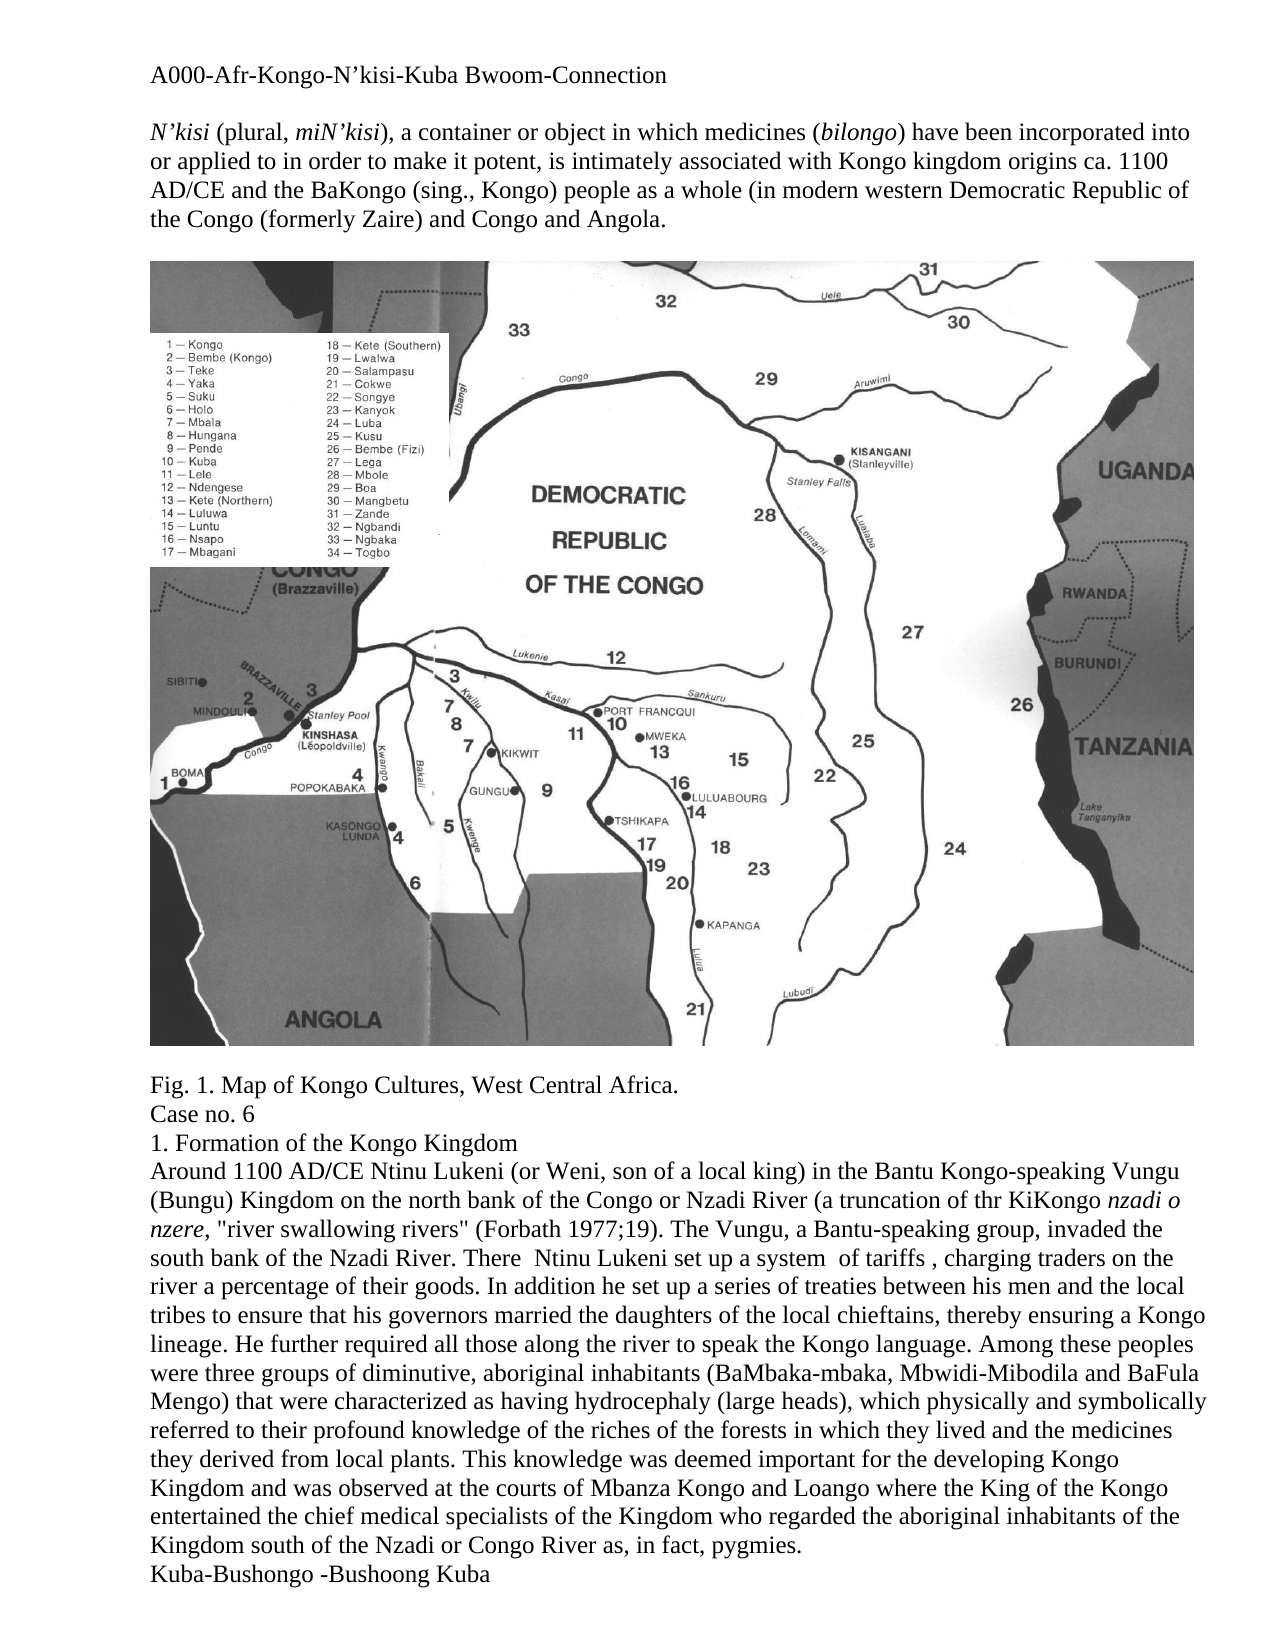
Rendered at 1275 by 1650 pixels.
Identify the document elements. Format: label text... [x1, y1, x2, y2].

picture [150, 261, 1194, 1046]
text 1. Formation of the Kongo Kingdom [150, 1128, 1215, 1156]
text Case no. 6 [150, 1099, 1215, 1128]
text N’kisi (plural, miN’kisi), a container or object in which medicines (bilongo) have been incorporated into or applied to in order to make it potent, is intimately associated with Kongo kingdom origins ca. 1100 AD/CE and the BaKongo (sing., Kongo) people as a whole (in modern western Democratic Republic of the Congo (formerly Zaire) and Congo and Angola. [150, 117, 1215, 232]
text Fig. 1. Map of Kongo Cultures, West Central Africa. [150, 1070, 1215, 1099]
text Kuba-Bushongo -Bushoong Kuba [150, 1559, 1215, 1588]
text Around 1100 AD/CE Ntinu Lukeni (or Weni, son of a local king) in the Bantu Kongo-speaking Vungu (Bungu) Kingdom on the north bank of the Congo or Nzadi River (a truncation of thr KiKongo nzadi o nzere, "river swallowing rivers" (Forbath 1977;19). The Vungu, a Bantu-speaking group, invaded the south bank of the Nzadi River. There Ntinu Lukeni set up a system of tariffs , charging traders on the river a percentage of their goods. In addition he set up a series of treaties between his men and the local tribes to ensure that his governors married the daughters of the local chieftains, thereby ensuring a Kongo lineage. He further required all those along the river to speak the Kongo language. Among these peoples were three groups of diminutive, aboriginal inhabitants (BaMbaka-mbaka, Mbwidi-Mibodila and BaFula Mengo) that were characterized as having hydrocephaly (large heads), which physically and symbolically referred to their profound knowledge of the riches of the forests in which they lived and the medicines they derived from local plants. This knowledge was deemed important for the developing Kongo Kingdom and was observed at the courts of Mbanza Kongo and Loango where the King of the Kongo entertained the chief medical specialists of the Kingdom who regarded the aboriginal inhabitants of the Kingdom south of the Nzadi or Congo River as, in fact, pygmies. [150, 1156, 1215, 1559]
text A000-Afr-Kongo-N’kisi-Kuba Bwoom-Connection [150, 60, 1215, 89]
